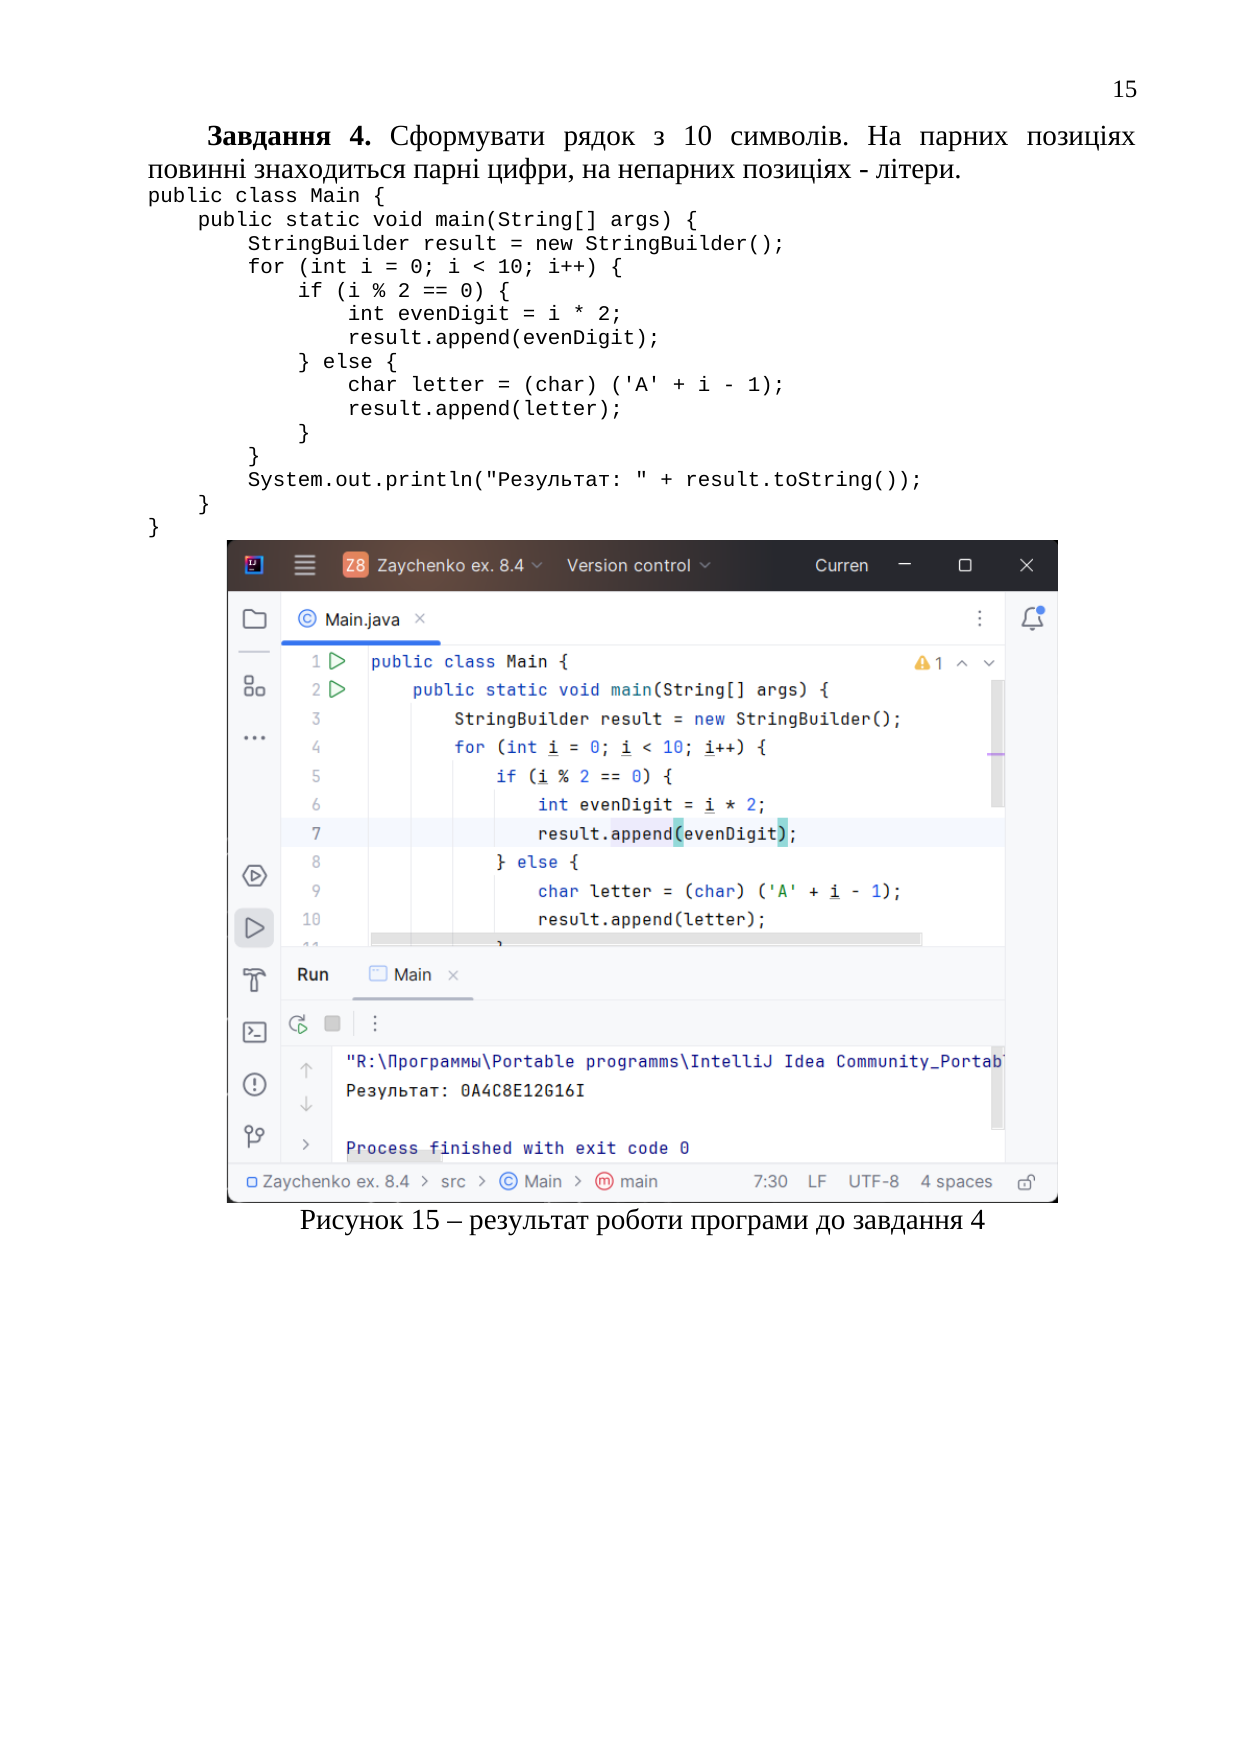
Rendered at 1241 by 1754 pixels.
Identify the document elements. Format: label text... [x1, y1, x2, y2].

text } [148, 516, 1137, 540]
text } [148, 422, 1137, 445]
text result.append(letter); [148, 398, 1137, 422]
text if (i % 2 == 0) { [148, 280, 1137, 303]
text StringBuilder result = new StringBuilder(); [148, 232, 1137, 256]
text result.append(evenDigit); [148, 327, 1137, 351]
text public class Main { [148, 185, 1137, 209]
text public static void main(String[] args) { [148, 209, 1137, 232]
text for (int i = 0; i < 10; i++) { [148, 256, 1137, 280]
text } [148, 445, 1137, 469]
text } else { [148, 351, 1137, 374]
text int evenDigit = i * 2; [148, 303, 1137, 327]
text Рисунок 15 – результат роботи програми до завдання 4 [148, 1202, 1137, 1236]
text } [148, 493, 1137, 516]
text char letter = (char) ('A' + i - 1); [148, 374, 1137, 398]
text System.out.println("Результат: " + result.toString()); [148, 469, 1137, 493]
picture [226, 540, 1058, 1203]
text Завдання 4. Сформувати рядок з 10 символів. На парних позиціях повинні знаходиться парні цифри, на непарних позиціях - літери. [148, 118, 1137, 185]
